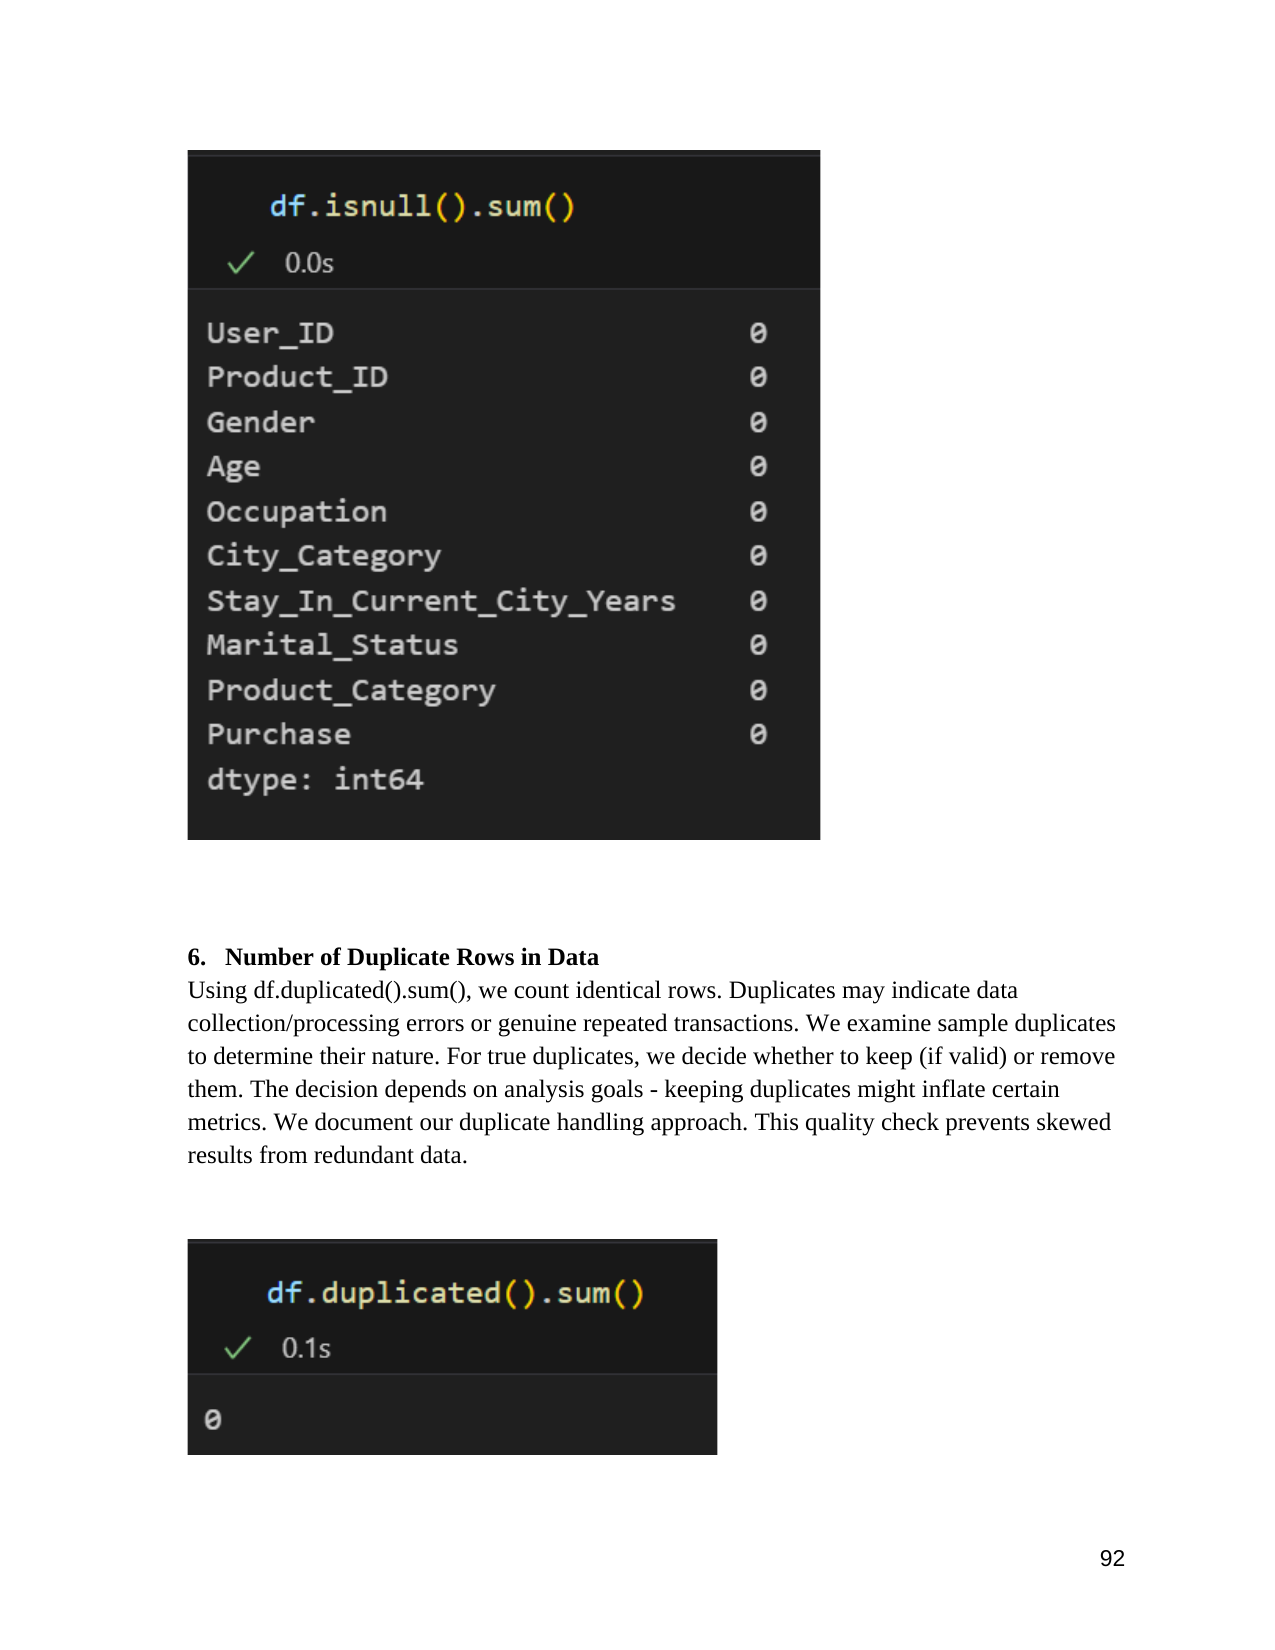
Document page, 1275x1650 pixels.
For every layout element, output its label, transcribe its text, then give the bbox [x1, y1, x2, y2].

picture [187, 150, 821, 840]
text Using df.duplicated().sum(), we count identical rows. Duplicates may indicate data collection/processing errors or genuine repeated transactions. We examine sample duplicates to determine their nature. For true duplicates, we decide whether to keep (if valid) or remove them. The decision depends on analysis goals - keeping duplicates might inflate certain metrics. We document our duplicate handling approach. This quality check prevents skewed results from redundant data. [187, 975, 1125, 1169]
picture [187, 1239, 718, 1455]
list Number of Duplicate Rows in Data [187, 942, 1125, 971]
